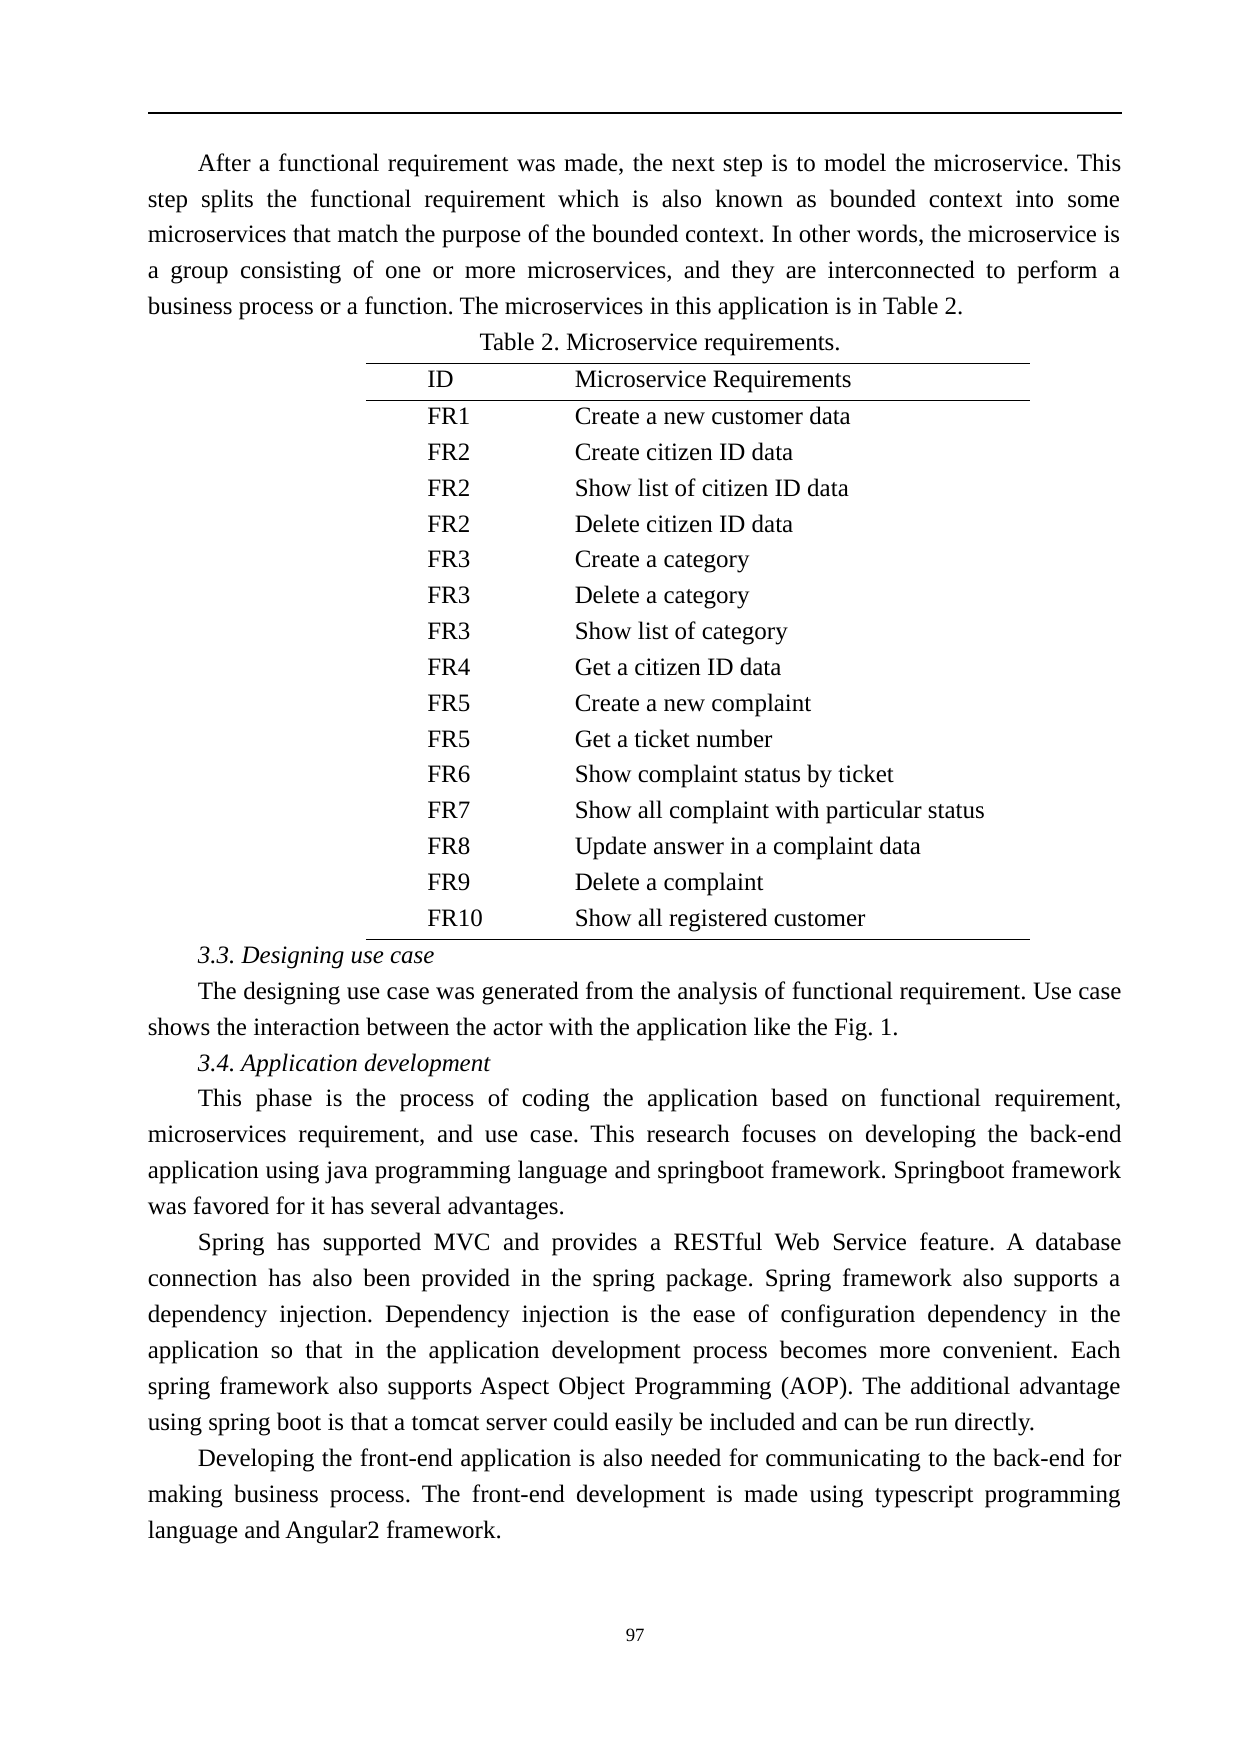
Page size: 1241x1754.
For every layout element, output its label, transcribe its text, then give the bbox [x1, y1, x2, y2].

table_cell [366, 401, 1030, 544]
text Spring has supported MVC and provides a RESTful Web Service feature. A database connection has also been provided in the spring package. Spring framework also supports a dependency injection. Dependency injection is the ease of configuration dependency in the application so that in the application development process becomes more convenient. Each spring framework also supports Aspect Object Programming (AOP). The additional advantage using spring boot is that a tomcat server could easily be included and can be run directly. [148, 1227, 1122, 1436]
text 3.4. Application development [148, 1048, 1122, 1076]
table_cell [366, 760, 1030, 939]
text Table 2. Microservice requirements. [148, 327, 1122, 356]
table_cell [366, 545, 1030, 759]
text The designing use case was generated from the analysis of functional requirement. Use case shows the interaction between the actor with the application like the Fig. 1. [148, 976, 1122, 1040]
text This phase is the process of coding the application based on functional requirement, microservices requirement, and use case. This research focuses on developing the back-end application using java programming language and springboot framework. Springboot framework was favored for it has several advantages. [148, 1083, 1122, 1220]
text After a functional requirement was made, the next step is to model the microservice. This step splits the functional requirement which is also known as bounded context into some microservices that match the purpose of the bounded context. In other words, the microservice is a group consisting of one or more microservices, and they are interconnected to perform a business process or a function. The microservices in this application is in Table 2. [148, 148, 1122, 320]
text 3.3. Designing use case [148, 940, 1122, 968]
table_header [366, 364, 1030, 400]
text Developing the front-end application is also needed for communicating to the back-end for making business process. The front-end development is made using typescript programming language and Angular2 framework. [148, 1443, 1122, 1543]
